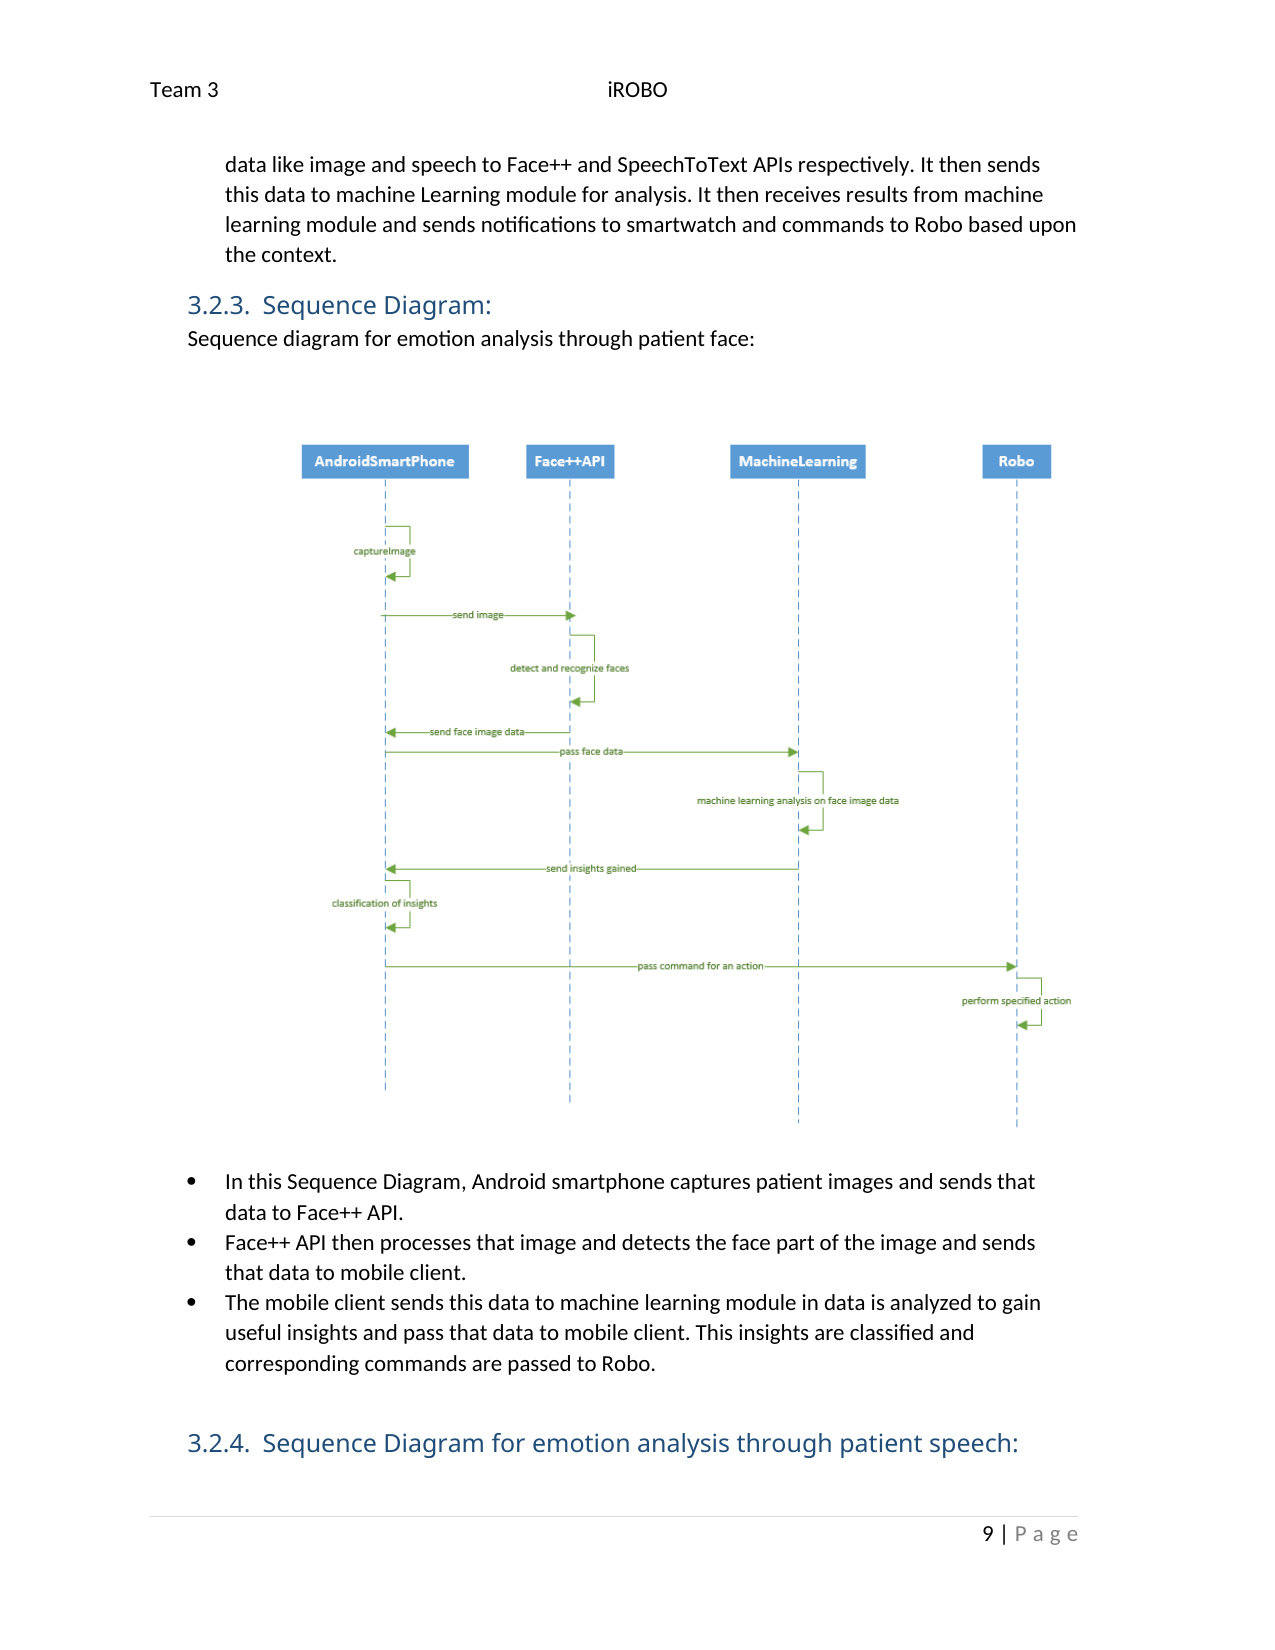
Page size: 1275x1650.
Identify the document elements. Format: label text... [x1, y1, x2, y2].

list In this Sequence Diagram, Android smartphone captures patient images and sends that data to Face++ API. [187, 1167, 1078, 1226]
list The mobile client sends this data to machine learning module in data is analyzed to gain useful insights and pass that data to mobile client. This insights are classified and corresponding commands are passed to Robo. [187, 1288, 1078, 1377]
text Sequence diagram for emotion analysis through patient face: [187, 324, 1078, 352]
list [187, 150, 1078, 269]
picture [187, 418, 1163, 1149]
subtitle Sequence Diagram: [187, 287, 1078, 322]
subtitle Sequence Diagram for emotion analysis through patient speech: [187, 1426, 1078, 1460]
list Face++ API then processes that image and detects the face part of the image and sends that data to mobile client. [187, 1228, 1078, 1286]
